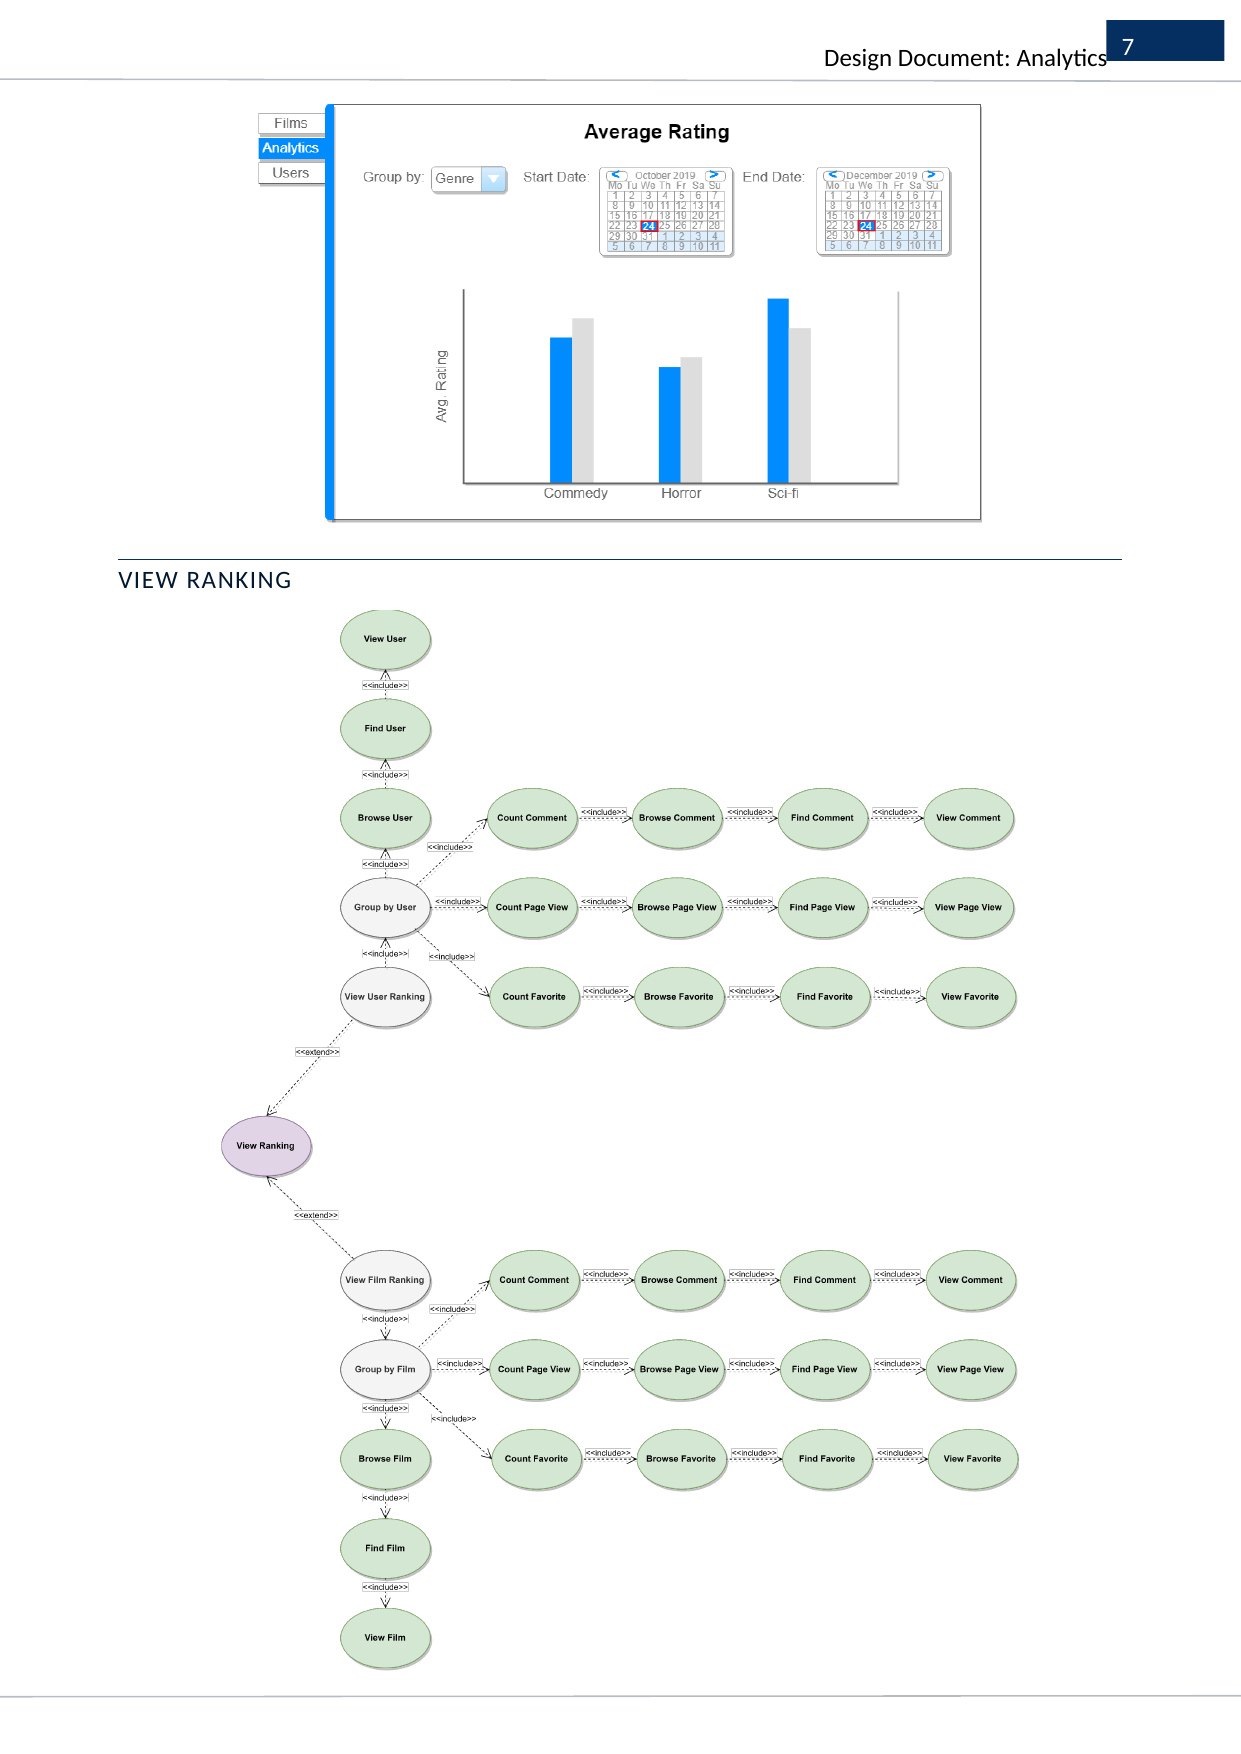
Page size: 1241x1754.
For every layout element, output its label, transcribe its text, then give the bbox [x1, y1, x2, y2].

subtitle View Ranking [118, 560, 1122, 595]
picture [221, 610, 1020, 1671]
picture [258, 104, 982, 523]
